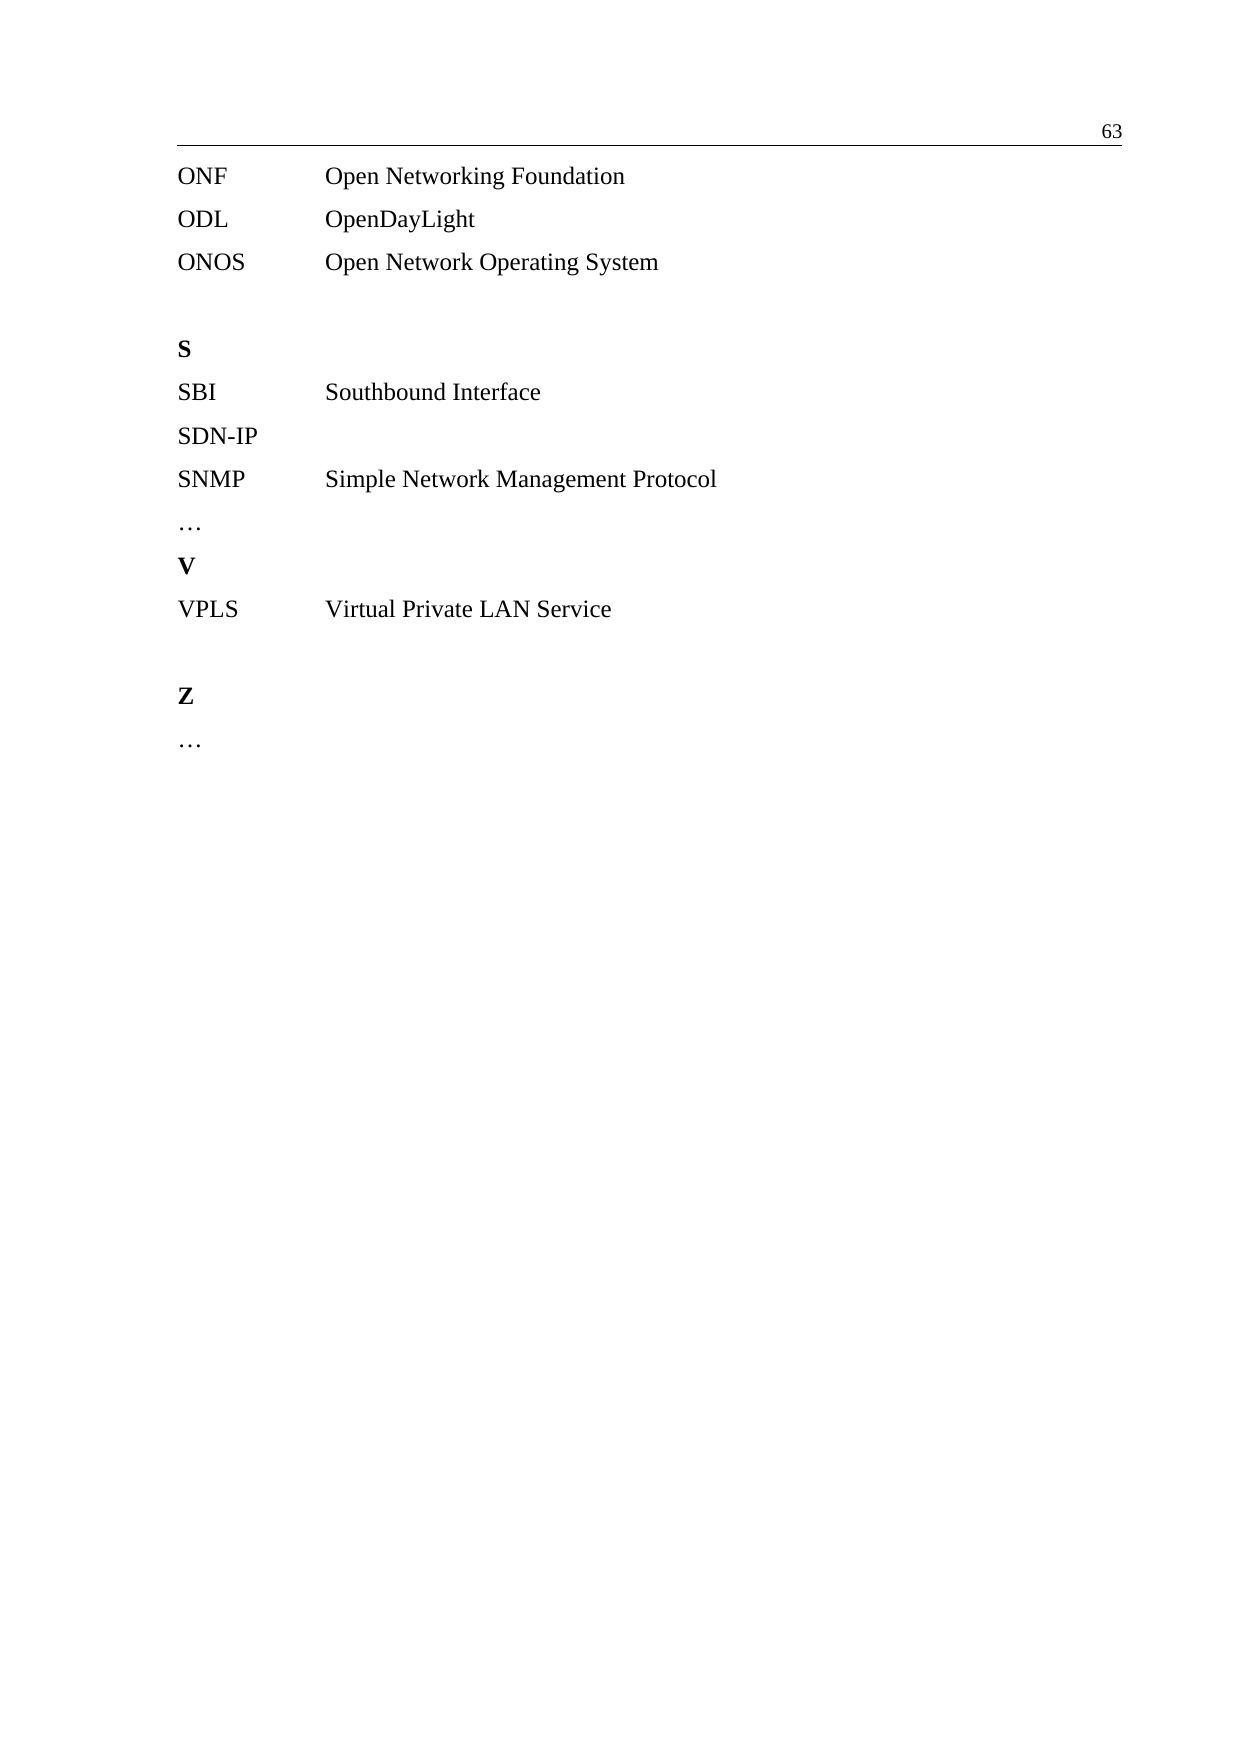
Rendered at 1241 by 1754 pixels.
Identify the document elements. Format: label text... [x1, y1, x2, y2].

text Z [177, 681, 1122, 709]
text SBI Southbound Interface [177, 377, 1122, 406]
text ONOS Open Network Operating System [177, 247, 1122, 276]
text SNMP Simple Network Management Protocol [177, 464, 1122, 493]
text S [177, 334, 1122, 363]
text ODL OpenDayLight [177, 204, 1122, 233]
text … [177, 507, 1122, 536]
text ONF Open Networking Foundation [177, 161, 1122, 189]
text VPLS Virtual Private LAN Service [177, 594, 1122, 623]
text SDN-IP [177, 421, 1122, 449]
text … [177, 724, 1122, 753]
text V [177, 551, 1122, 579]
